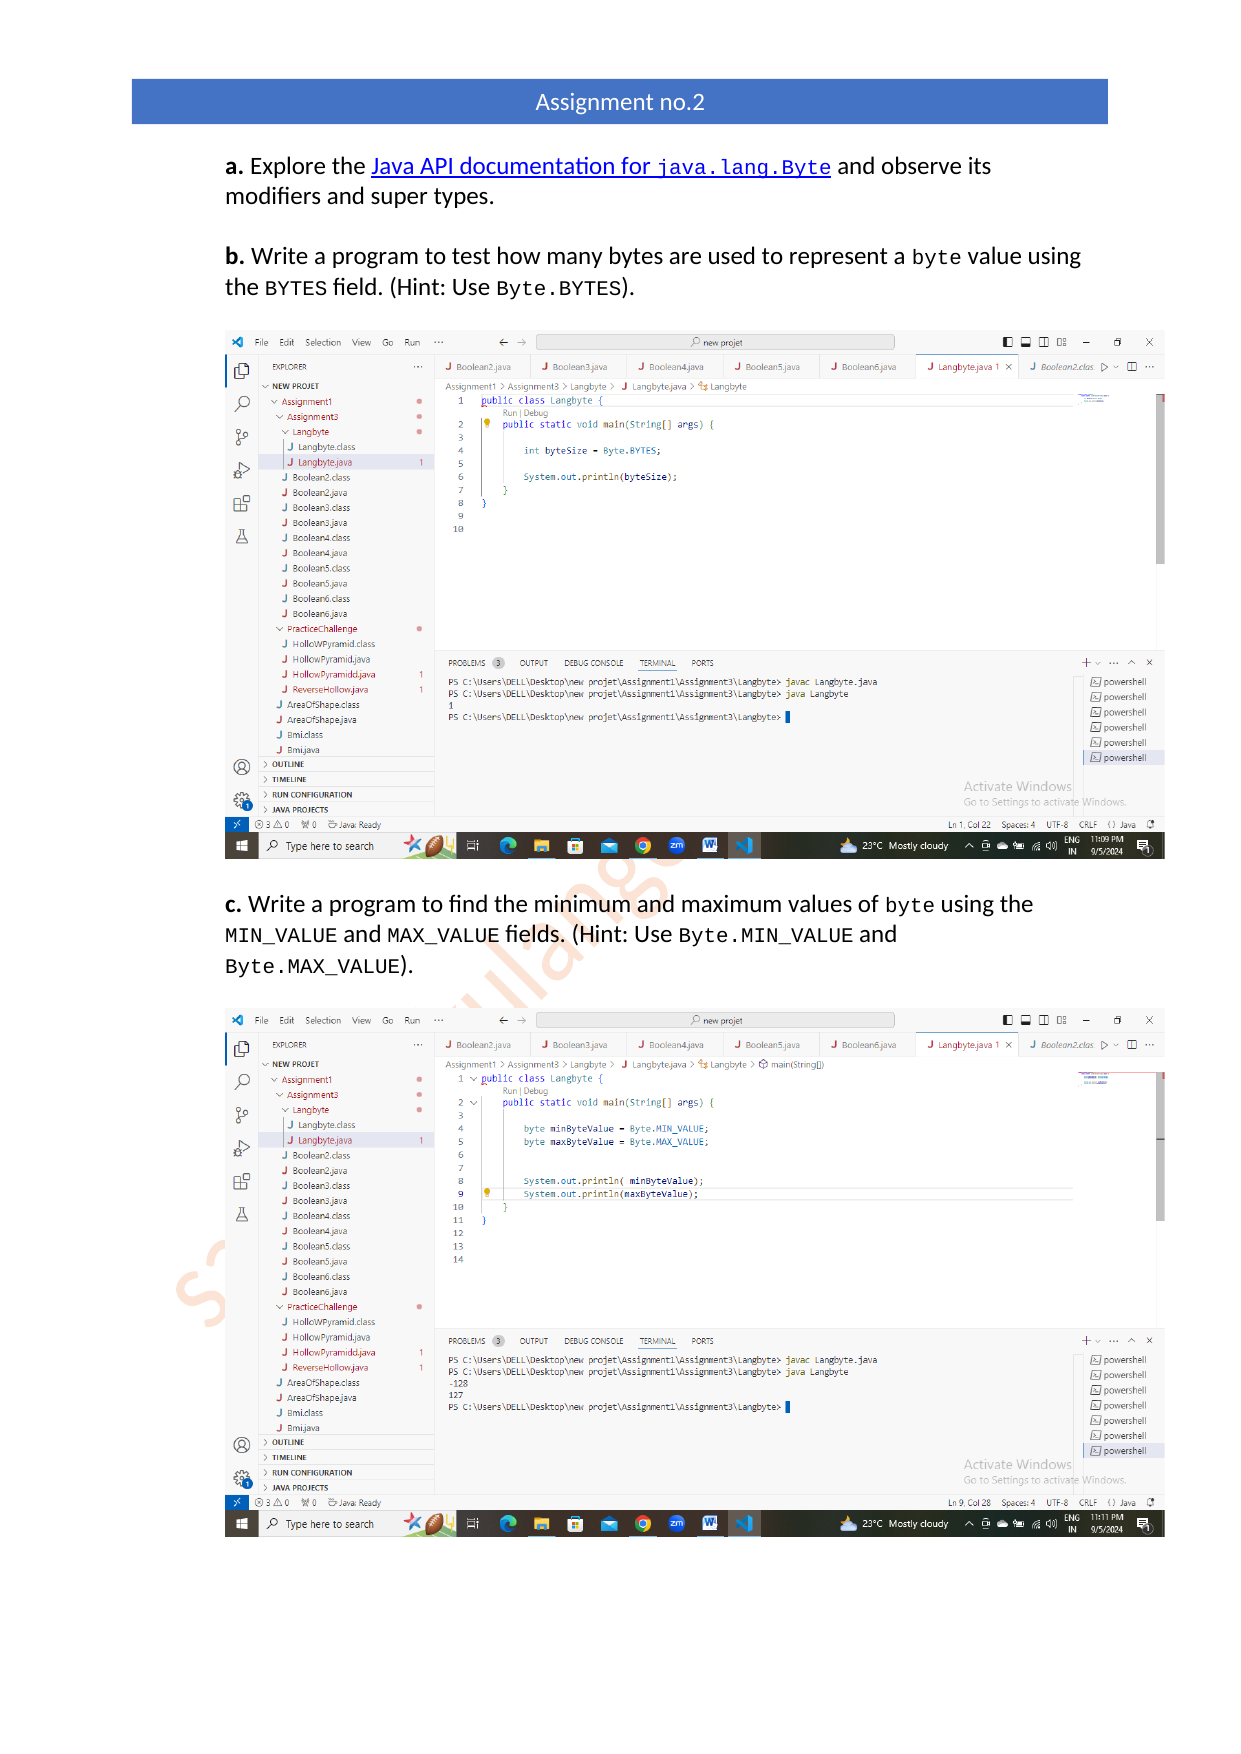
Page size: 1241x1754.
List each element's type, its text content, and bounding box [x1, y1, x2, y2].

text c. Write a program to find the minimum and maximum values of byte using the MIN_VALUE and MAX_VALUE fields. (Hint: Use Byte.MIN_VALUE and Byte.MAX_VALUE). [225, 888, 1090, 979]
picture [225, 330, 1165, 859]
text a. Explore the Java API documentation for java.lang.Byte and observe its modifiers and super types. [225, 150, 1090, 211]
text b. Write a program to test how many bytes are used to represent a byte value using the BYTES field. (Hint: Use Byte.BYTES). [225, 240, 1090, 301]
picture [225, 1008, 1165, 1537]
